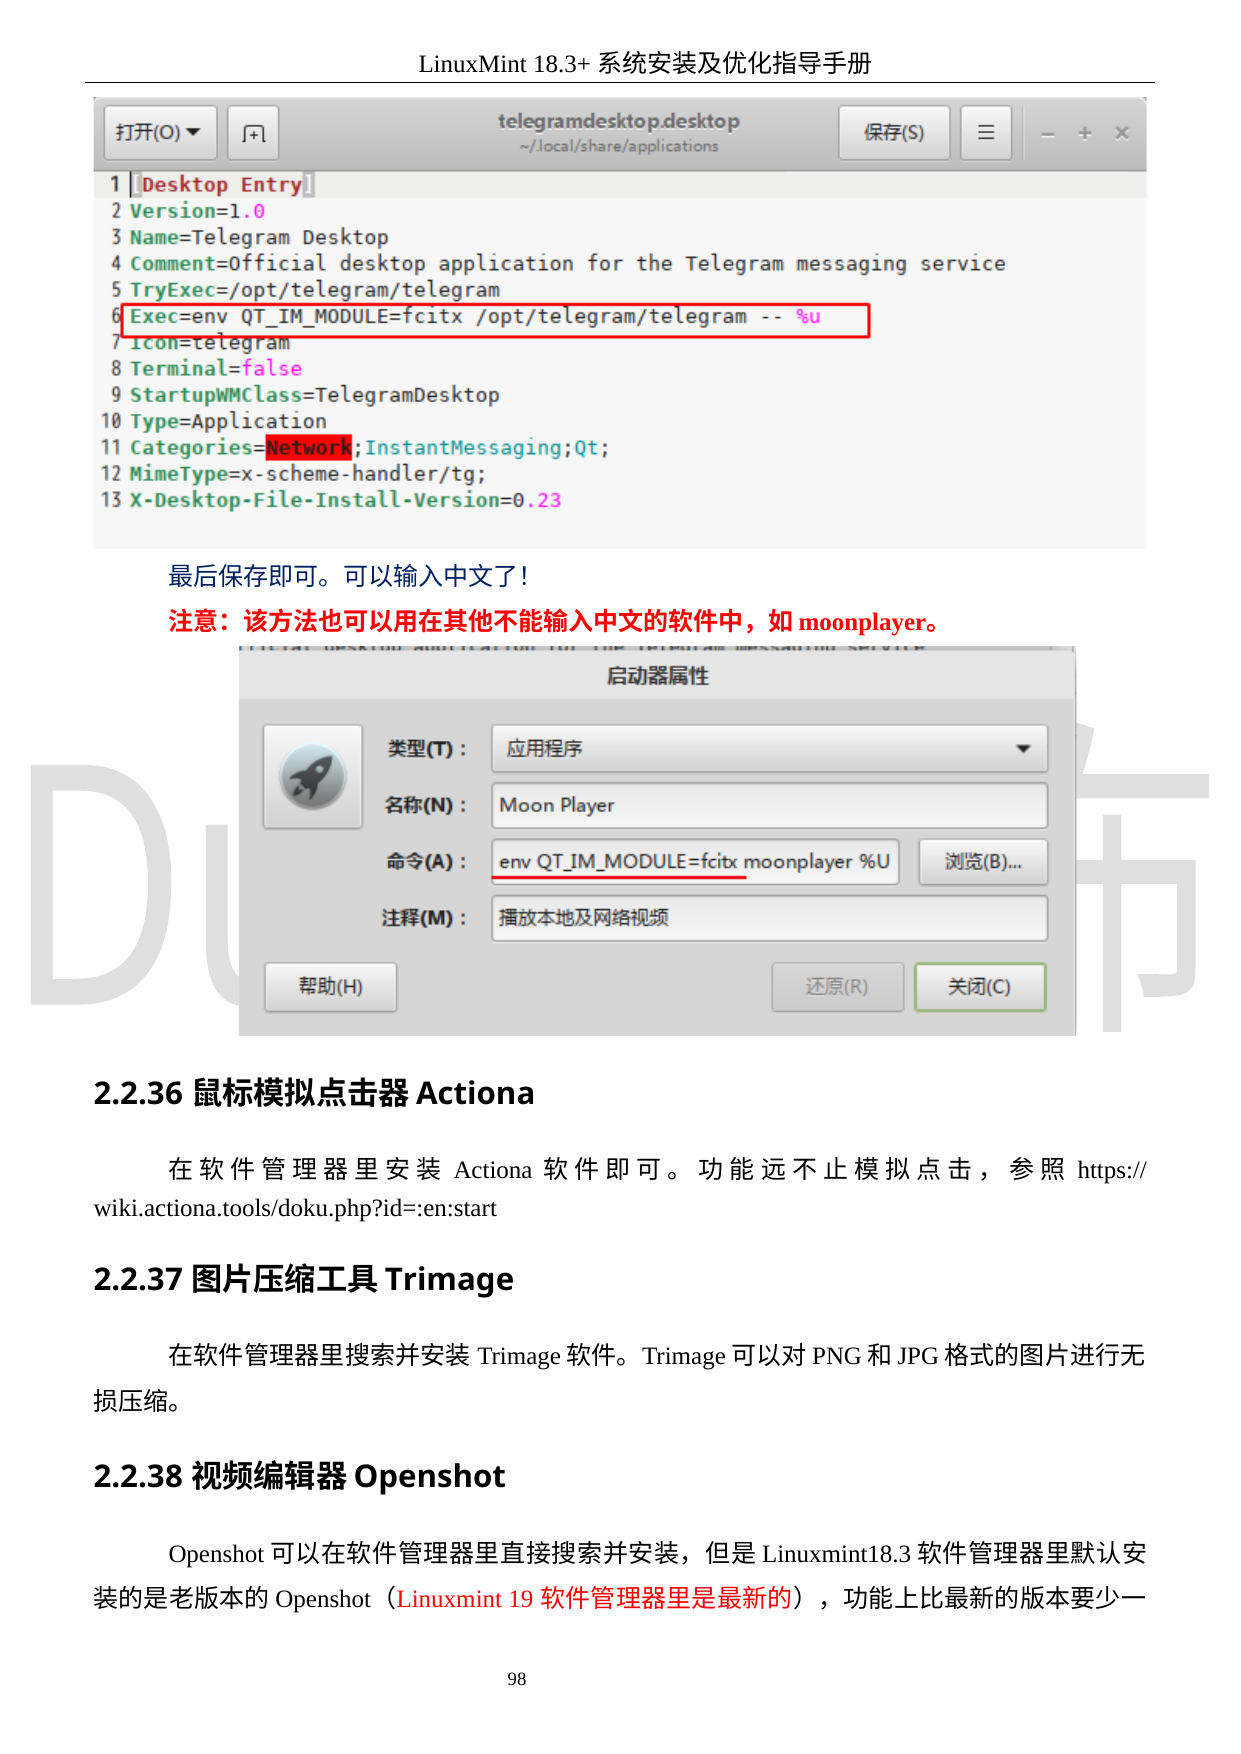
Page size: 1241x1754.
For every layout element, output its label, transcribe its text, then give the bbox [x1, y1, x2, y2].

subtitle 2.2.37 图片压缩工具Trimage [93, 1254, 1147, 1299]
subtitle 2.2.38 视频编辑器Openshot [93, 1451, 1147, 1497]
text 注意：该方法也可以用在其他不能输入中文的软件中，如moonplayer。 [93, 601, 1147, 637]
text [93, 1533, 1147, 1615]
text 在软件管理器里搜索并安装Trimage软件。Trimage可以对PNG和JPG格式的图片进行无损压缩。 [93, 1336, 1147, 1417]
subtitle 2.2.36 鼠标模拟点击器Actiona [93, 1068, 1147, 1113]
text 在软件管理器里安装Actiona软件即可。功能远不止模拟点击，参照https://wiki.actiona.tools/doku.php?id=:en:start [93, 1149, 1147, 1222]
text 最后保存即可。可以输入中文了！ [93, 556, 1147, 592]
picture [238, 646, 1077, 1036]
picture [93, 97, 1147, 549]
